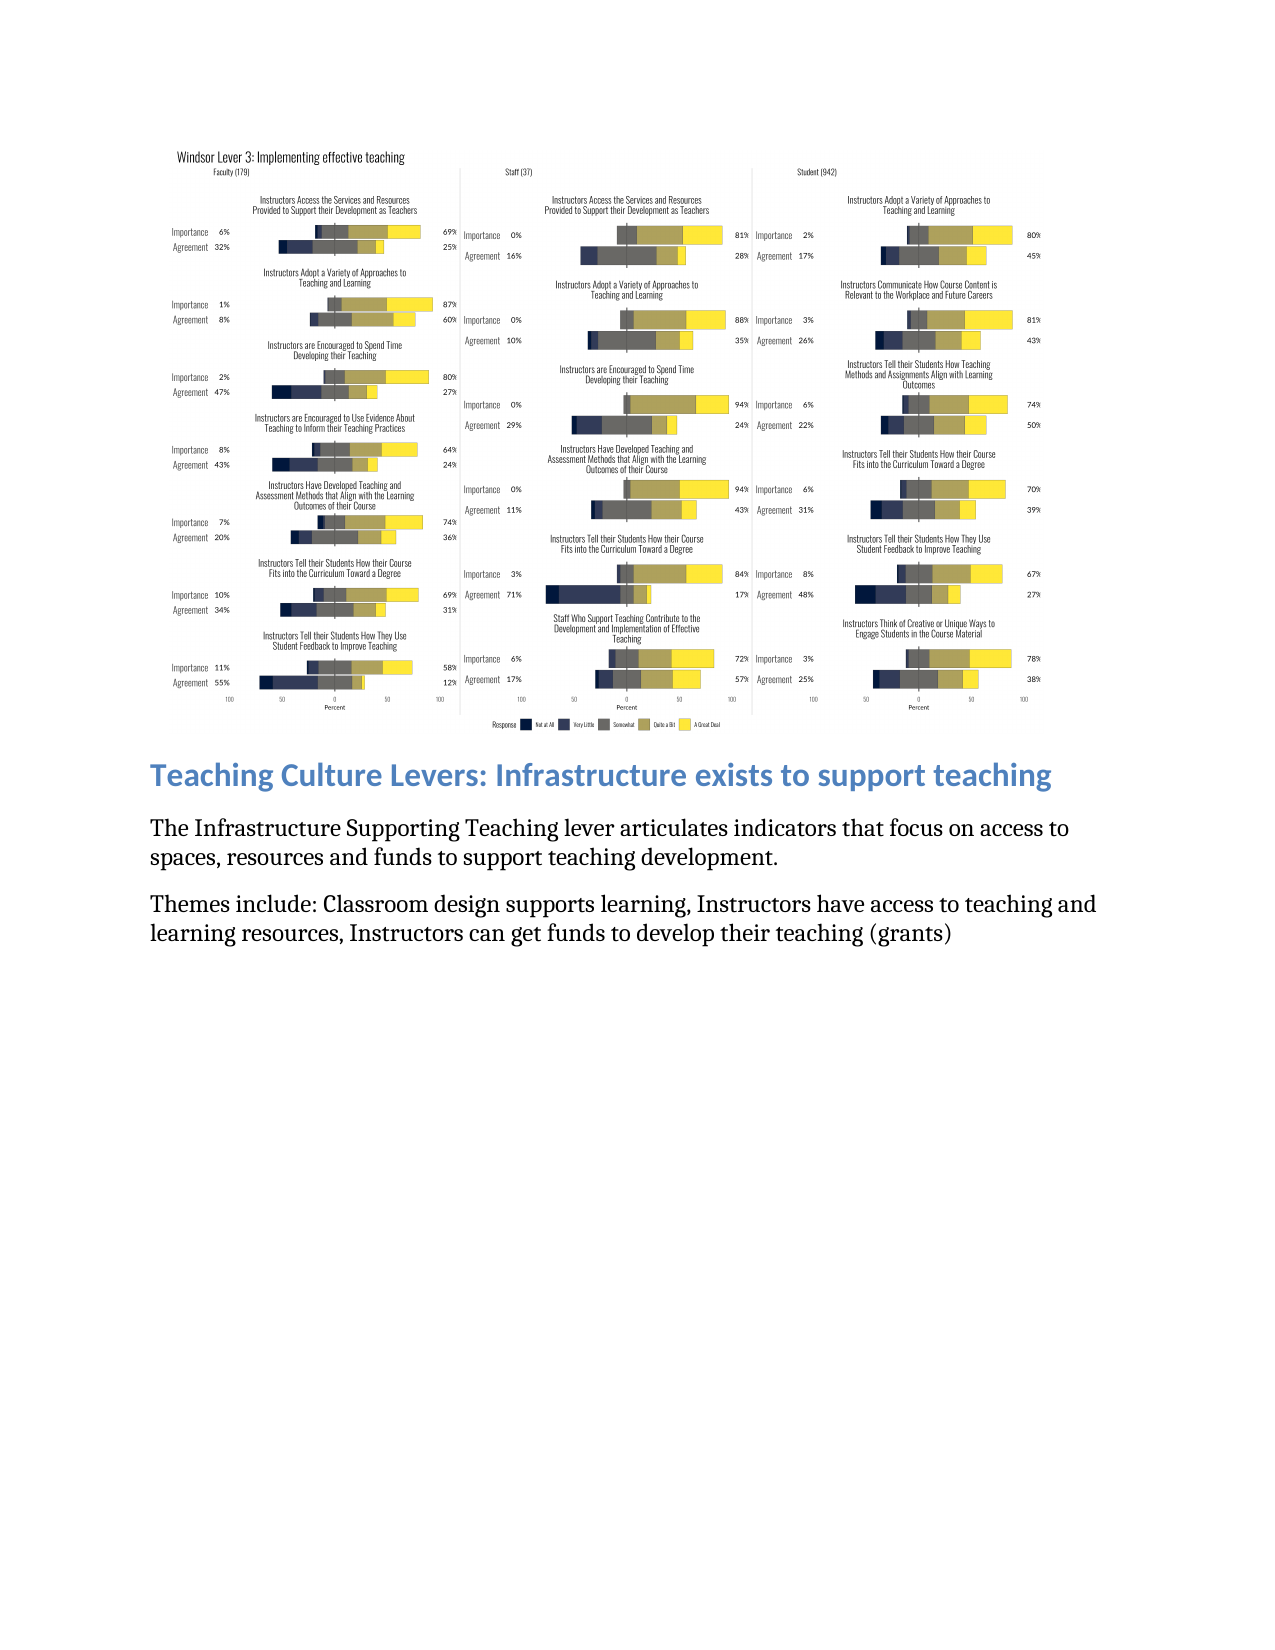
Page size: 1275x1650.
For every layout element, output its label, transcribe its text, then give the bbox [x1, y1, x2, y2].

text Themes include: Classroom design supports learning, Instructors have access to teaching and learning resources, Instructors can get funds to develop their teaching (grants) [150, 890, 1125, 947]
text The Infrastructure Supporting Teaching lever articulates indicators that focus on access to spaces, resources and funds to support teaching development. [150, 814, 1125, 871]
subtitle Teaching Culture Levers: Infrastructure exists to support teaching [150, 754, 1125, 795]
picture [168, 150, 1044, 734]
